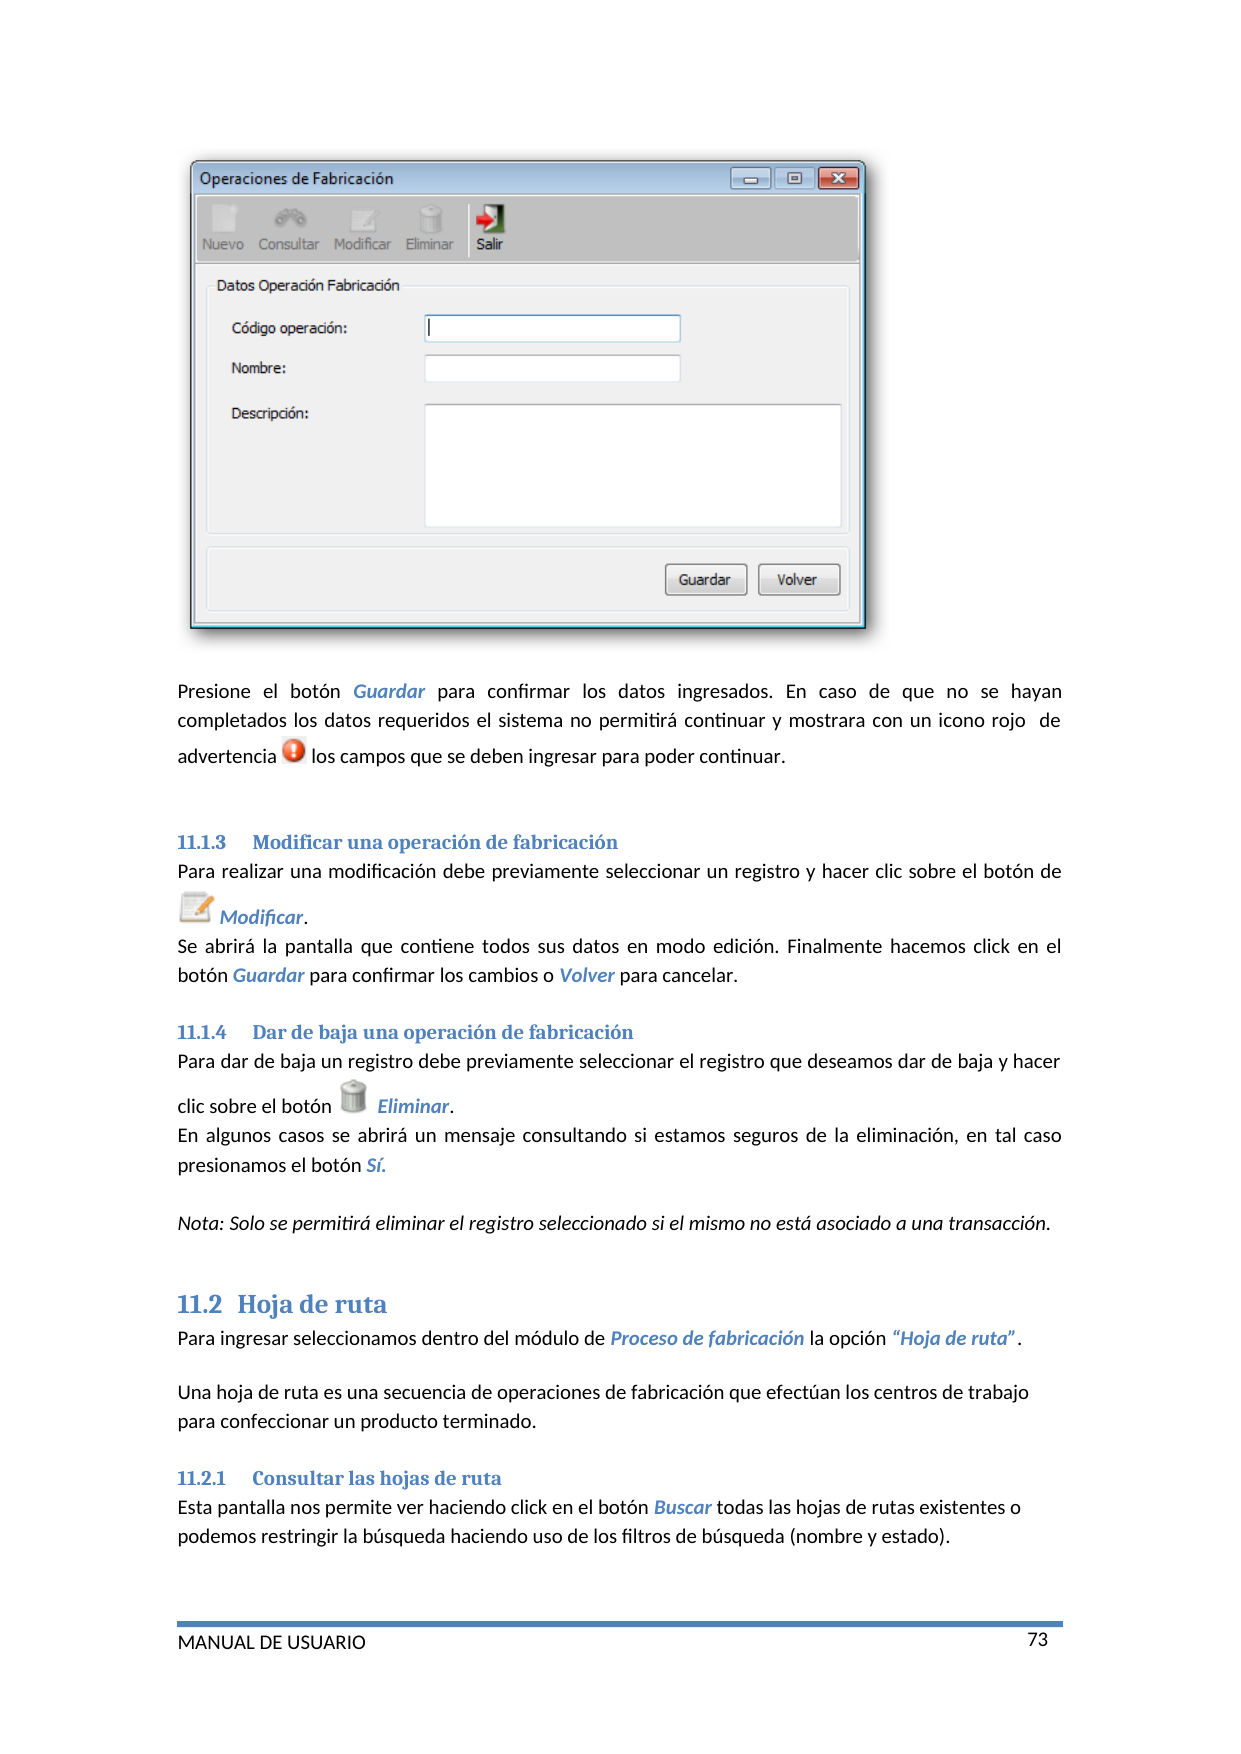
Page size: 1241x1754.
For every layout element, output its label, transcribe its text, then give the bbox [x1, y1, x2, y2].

text Para ingresar seleccionamos dentro del módulo de Proceso de fabricación la opción “Hoja de ruta”. [177, 1325, 1063, 1350]
subtitle Modificar una operación de fabricación [177, 830, 1063, 854]
picture [336, 1077, 373, 1114]
subtitle Hoja de ruta [177, 1289, 1063, 1320]
picture [177, 147, 890, 653]
text Para dar de baja un registro debe previamente seleccionar el registro que deseamos dar de baja y hacer clic sobre el botón Eliminar. [177, 1048, 1063, 1119]
text Esta pantalla nos permite ver haciendo click en el botón Buscar todas las hojas de rutas existentes o podemos restringir la búsqueda haciendo uso de los filtros de búsqueda (nombre y estado). [177, 1494, 1063, 1549]
text Nota: Solo se permitirá eliminar el registro seleccionado si el mismo no está asociado a una transacción. [177, 1210, 1063, 1236]
text En algunos casos se abrirá un mensaje consultando si estamos seguros de la eliminación, en tal caso presionamos el botón Sí. [177, 1123, 1063, 1177]
text Para realizar una modificación debe previamente seleccionar un registro y hacer clic sobre el botón de Modificar. [177, 858, 1063, 930]
picture [177, 887, 215, 925]
text Una hoja de ruta es una secuencia de operaciones de fabricación que efectúan los centros de trabajo para confeccionar un producto terminado. [177, 1379, 1063, 1434]
text Se abrirá la pantalla que contiene todos sus datos en modo edición. Finalmente hacemos click en el botón Guardar para confirmar los cambios o Volver para cancelar. [177, 933, 1063, 988]
picture [281, 736, 307, 764]
subtitle Consultar las hojas de ruta [177, 1467, 1063, 1491]
text Presione el botón Guardar para confirmar los datos ingresados. En caso de que no se hayan completados los datos requeridos el sistema no permitirá continuar y mostrara con un icono rojo de advertencia los campos que se deben ingresar para poder continuar. [177, 678, 1063, 768]
subtitle Dar de baja una operación de fabricación [177, 1021, 1063, 1045]
